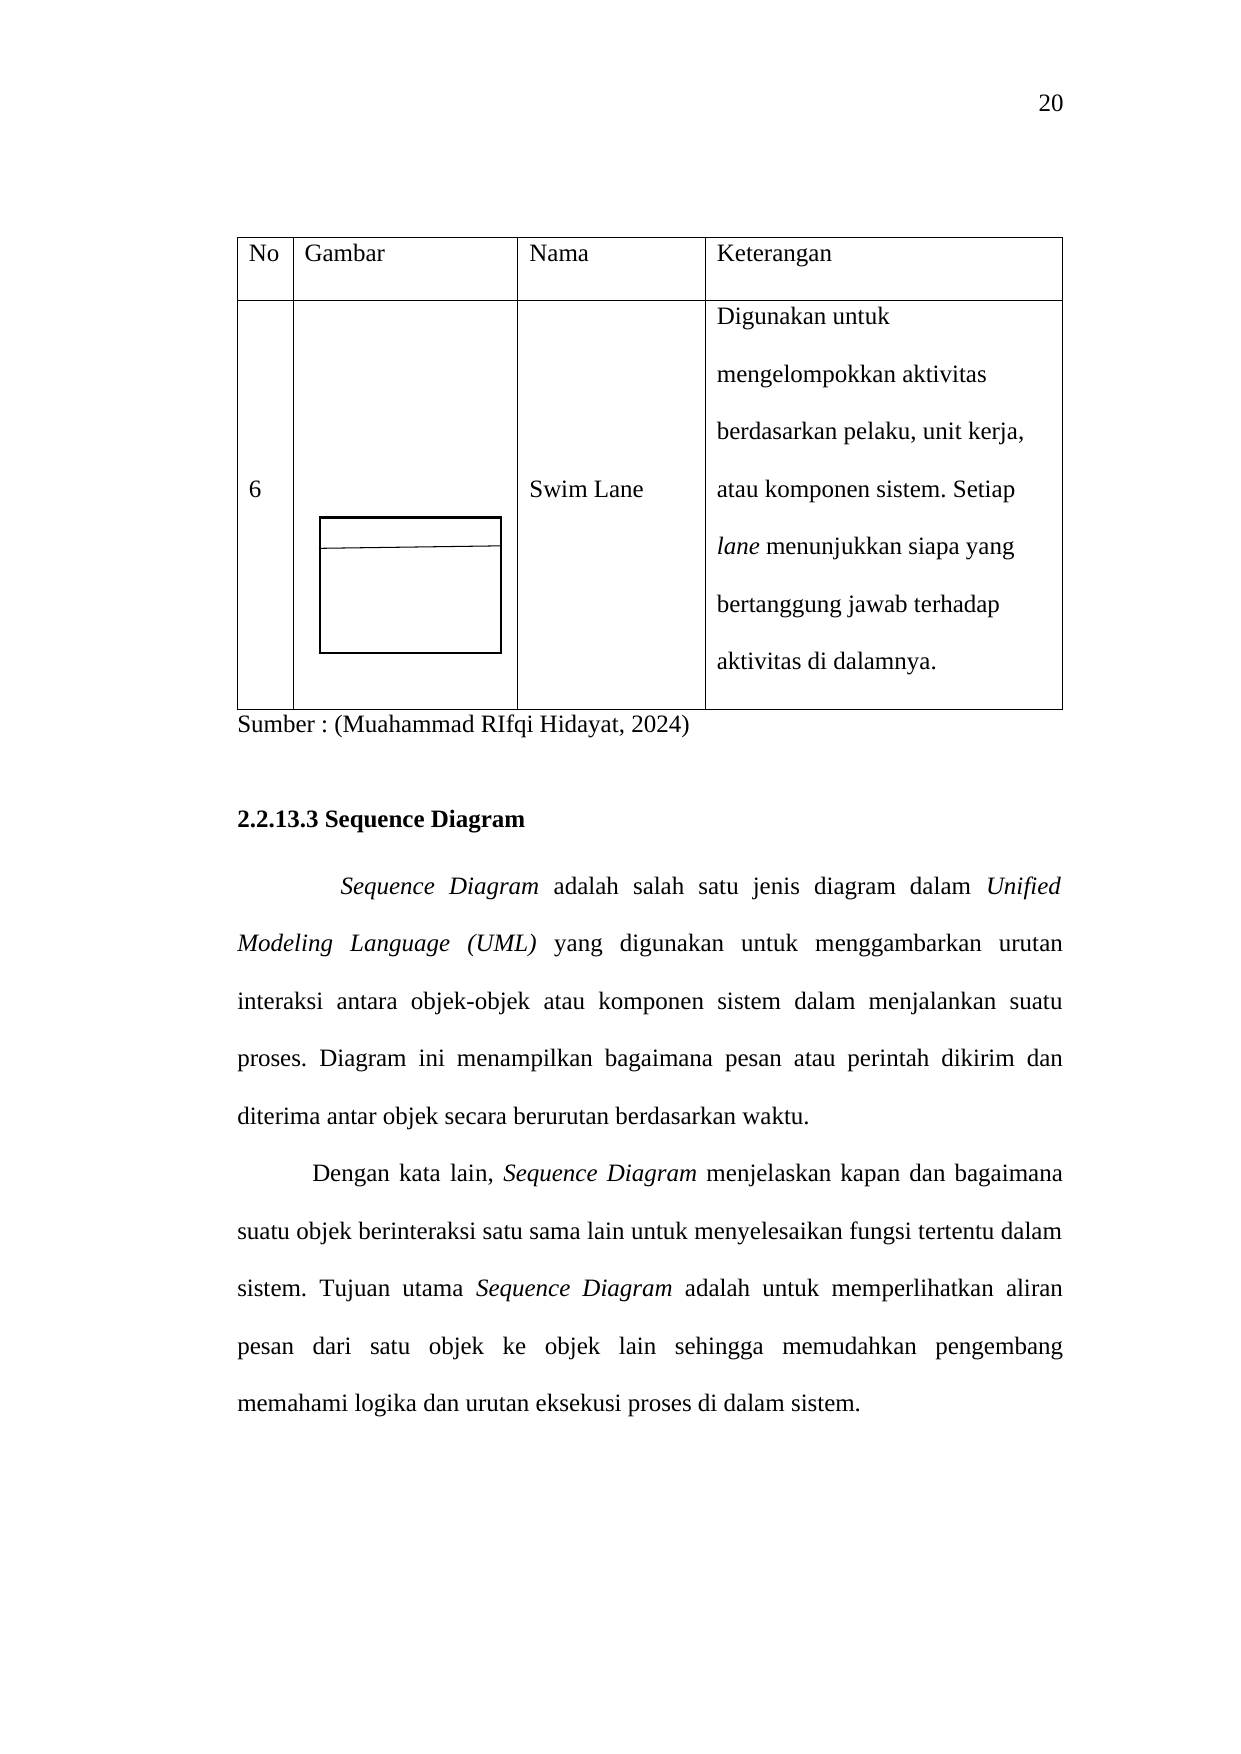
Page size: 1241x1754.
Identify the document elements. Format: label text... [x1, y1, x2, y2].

table_cell [294, 301, 517, 708]
table_header Keterangan [706, 238, 1062, 300]
table_cell Digunakan untuk mengelompokkan aktivitas berdasarkan pelaku, unit kerja, atau komponen sistem. Setiap lane menunjukkan siapa yang bertanggung jawab terhadap aktivitas di dalamnya. [706, 301, 1062, 708]
text Sequence Diagram adalah salah satu jenis diagram dalam Unified Modeling Language (UML) yang digunakan untuk menggambarkan urutan interaksi antara objek-objek atau komponen sistem dalam menjalankan suatu proses. Diagram ini menampilkan bagaimana pesan atau perintah dikirim dan diterima antar objek secara berurutan berdasarkan waktu. [237, 871, 1063, 1129]
table_header No [238, 238, 293, 300]
table_header Gambar [294, 238, 517, 300]
table_cell 6 [238, 301, 293, 708]
table_header Nama [518, 238, 705, 300]
text Dengan kata lain, Sequence Diagram menjelaskan kapan dan bagaimana suatu objek berinteraksi satu sama lain untuk menyelesaikan fungsi tertentu dalam sistem. Tujuan utama Sequence Diagram adalah untuk memperlihatkan aliran pesan dari satu objek ke objek lain sehingga memudahkan pengembang memahami logika dan urutan eksekusi proses di dalam sistem. [237, 1158, 1063, 1417]
table_cell Swim Lane [518, 301, 705, 708]
subtitle 2.2.13.3 Sequence Diagram [237, 804, 1063, 833]
text Sumber : [237, 710, 1063, 738]
